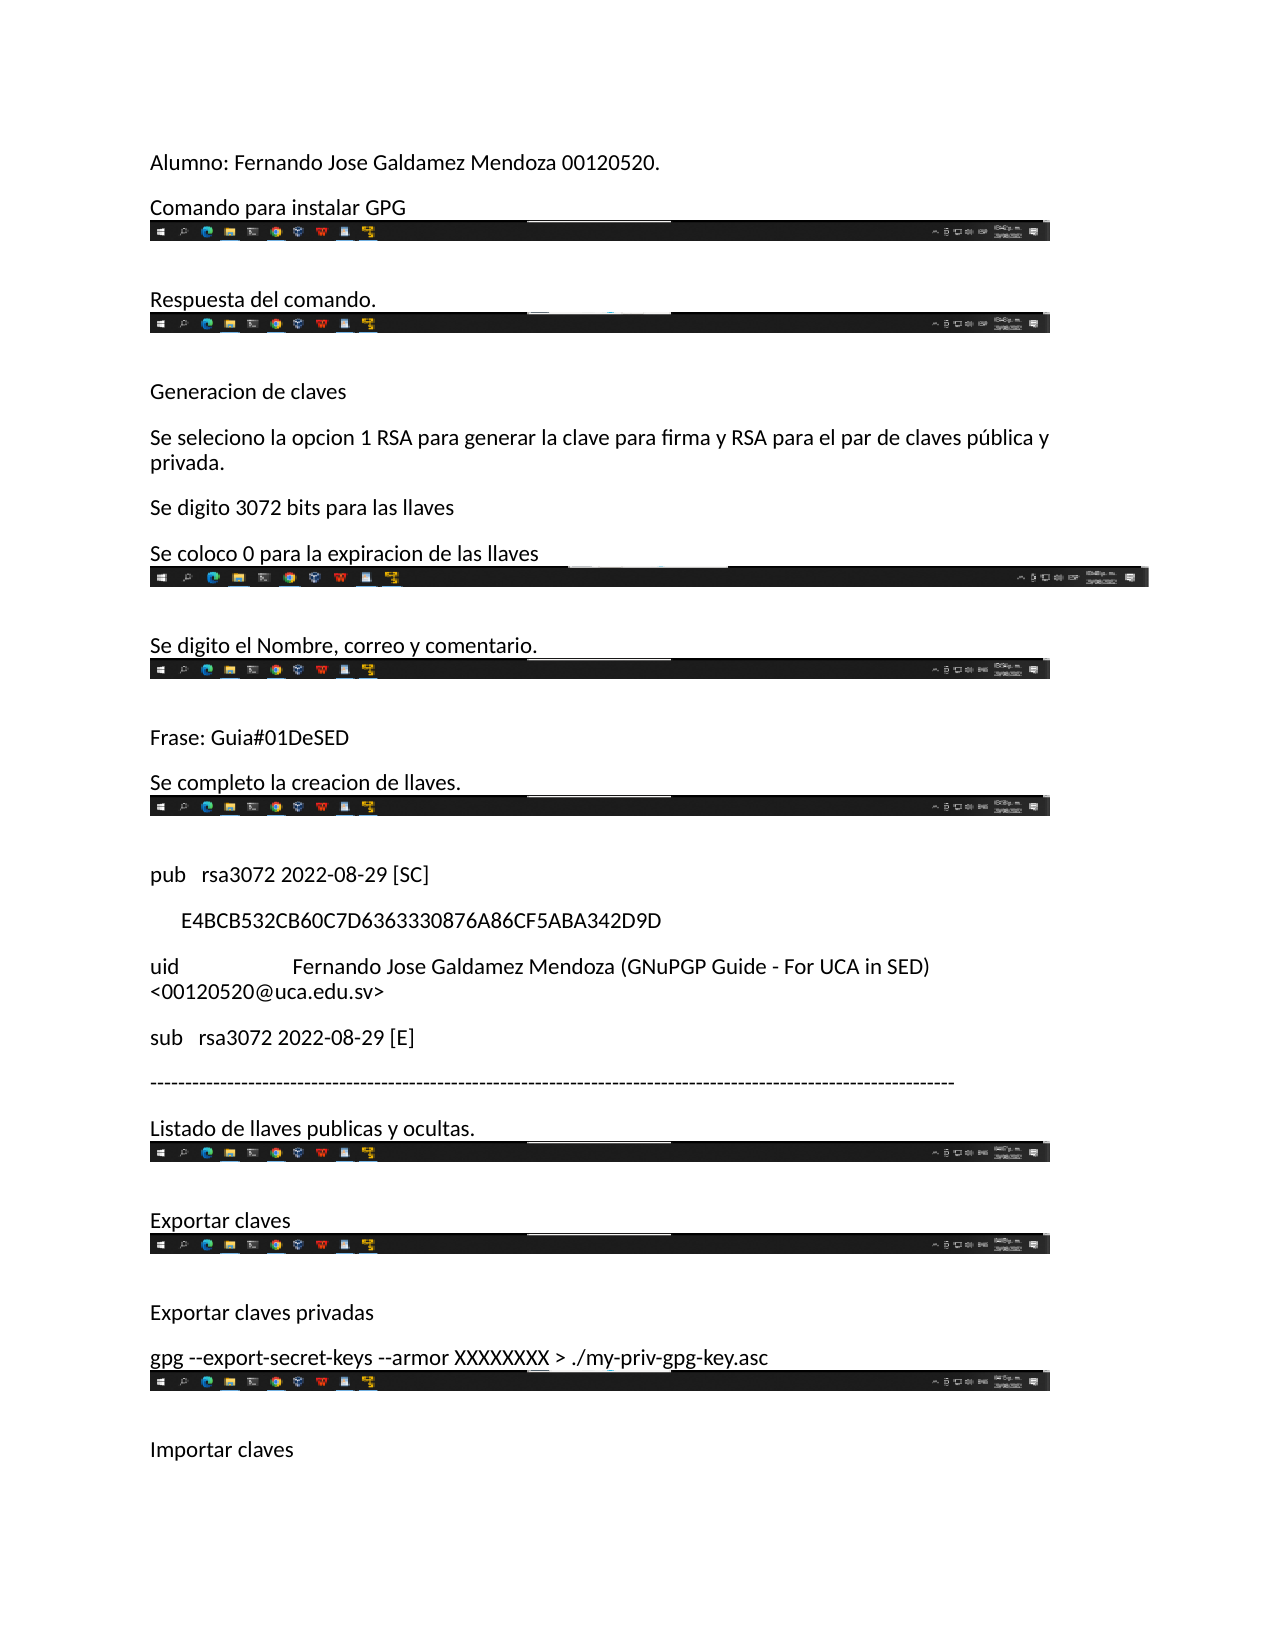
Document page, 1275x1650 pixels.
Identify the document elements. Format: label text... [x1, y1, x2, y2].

text Generacion de claves [150, 379, 1125, 404]
text sub rsa3072 2022-08-29 [E] [150, 1025, 1125, 1050]
text Importar claves [150, 1437, 1125, 1462]
text Se coloco 0 para la expiracion de las llaves [150, 542, 1125, 566]
text gpg --export-secret-keys --armor XXXXXXXX > ./my-priv-gpg-key.asc [150, 1346, 1125, 1371]
text Se completo la creacion de llaves. [150, 771, 1125, 796]
text Se digito el Nombre, correo y comentario. [150, 633, 1125, 658]
text Se seleciono la opcion 1 RSA para generar la clave para firma y RSA para el par de claves pública y privada. [150, 425, 1125, 475]
text E4BCB532CB60C7D6363330876A86CF5ABA342D9D [150, 908, 1125, 933]
text Alumno: Fernando Jose Galdamez Mendoza 00120520. [150, 150, 1125, 175]
text Exportar claves privadas [150, 1300, 1125, 1325]
text Exportar claves [150, 1208, 1125, 1233]
text Comando para instalar GPG [150, 196, 1125, 221]
text Respuesta del comando. [150, 287, 1125, 312]
text uid Fernando Jose Galdamez Mendoza (GNuPGP Guide - For UCA in SED) <00120520@uca.edu.sv> [150, 954, 1125, 1004]
text Frase: Guia#01DeSED [150, 725, 1125, 750]
text Listado de llaves publicas y ocultas. [150, 1117, 1125, 1142]
text ------------------------------------------------------------------------------------------------------------------- [150, 1071, 1125, 1096]
text Se digito 3072 bits para las llaves [150, 496, 1125, 521]
text pub rsa3072 2022-08-29 [SC] [150, 862, 1125, 887]
